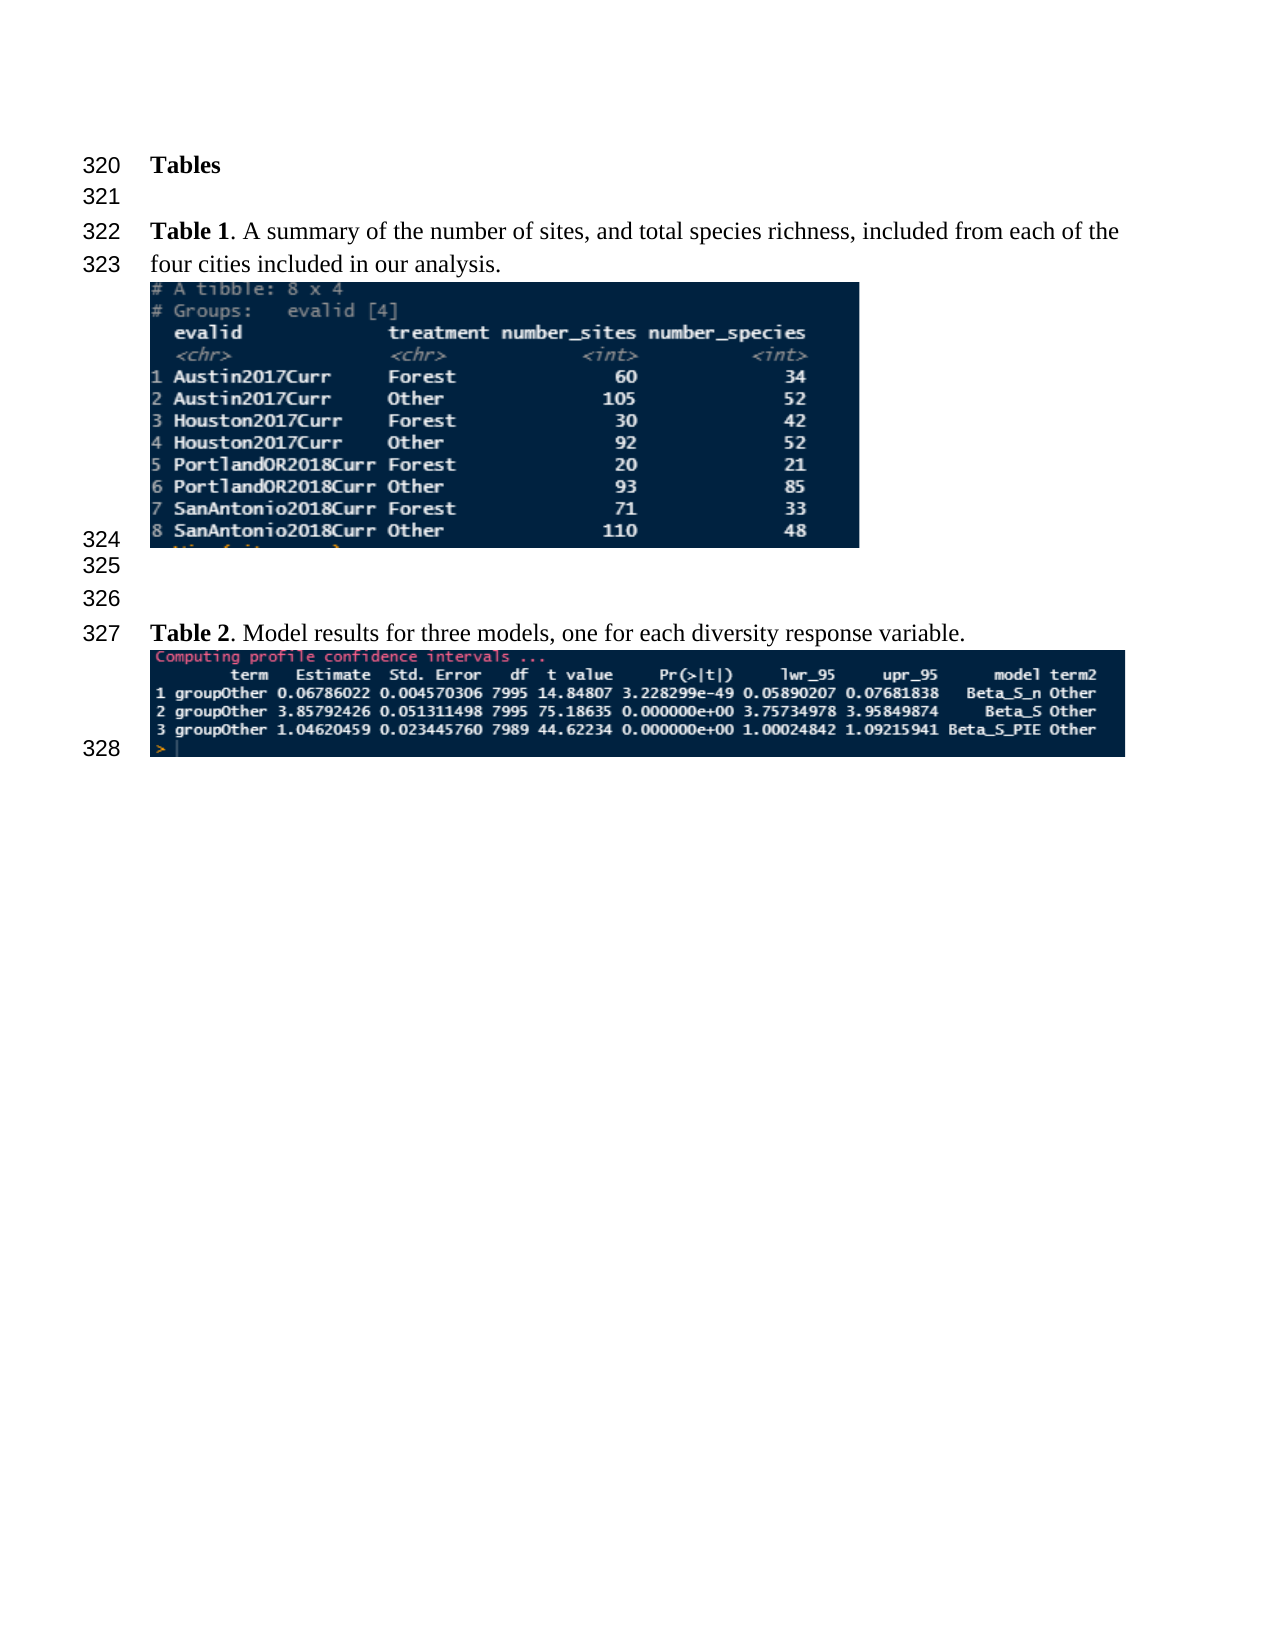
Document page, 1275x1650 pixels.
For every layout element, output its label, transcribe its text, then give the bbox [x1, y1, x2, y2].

text Tables [150, 150, 1125, 179]
picture [150, 282, 860, 548]
text Table 2. Model results for three models, one for each diversity response variable. [150, 618, 1125, 646]
text Table 1. A summary of the number of sites, and total species richness, included from each of the four cities included in our analysis. [150, 216, 1125, 278]
picture [150, 650, 1125, 757]
